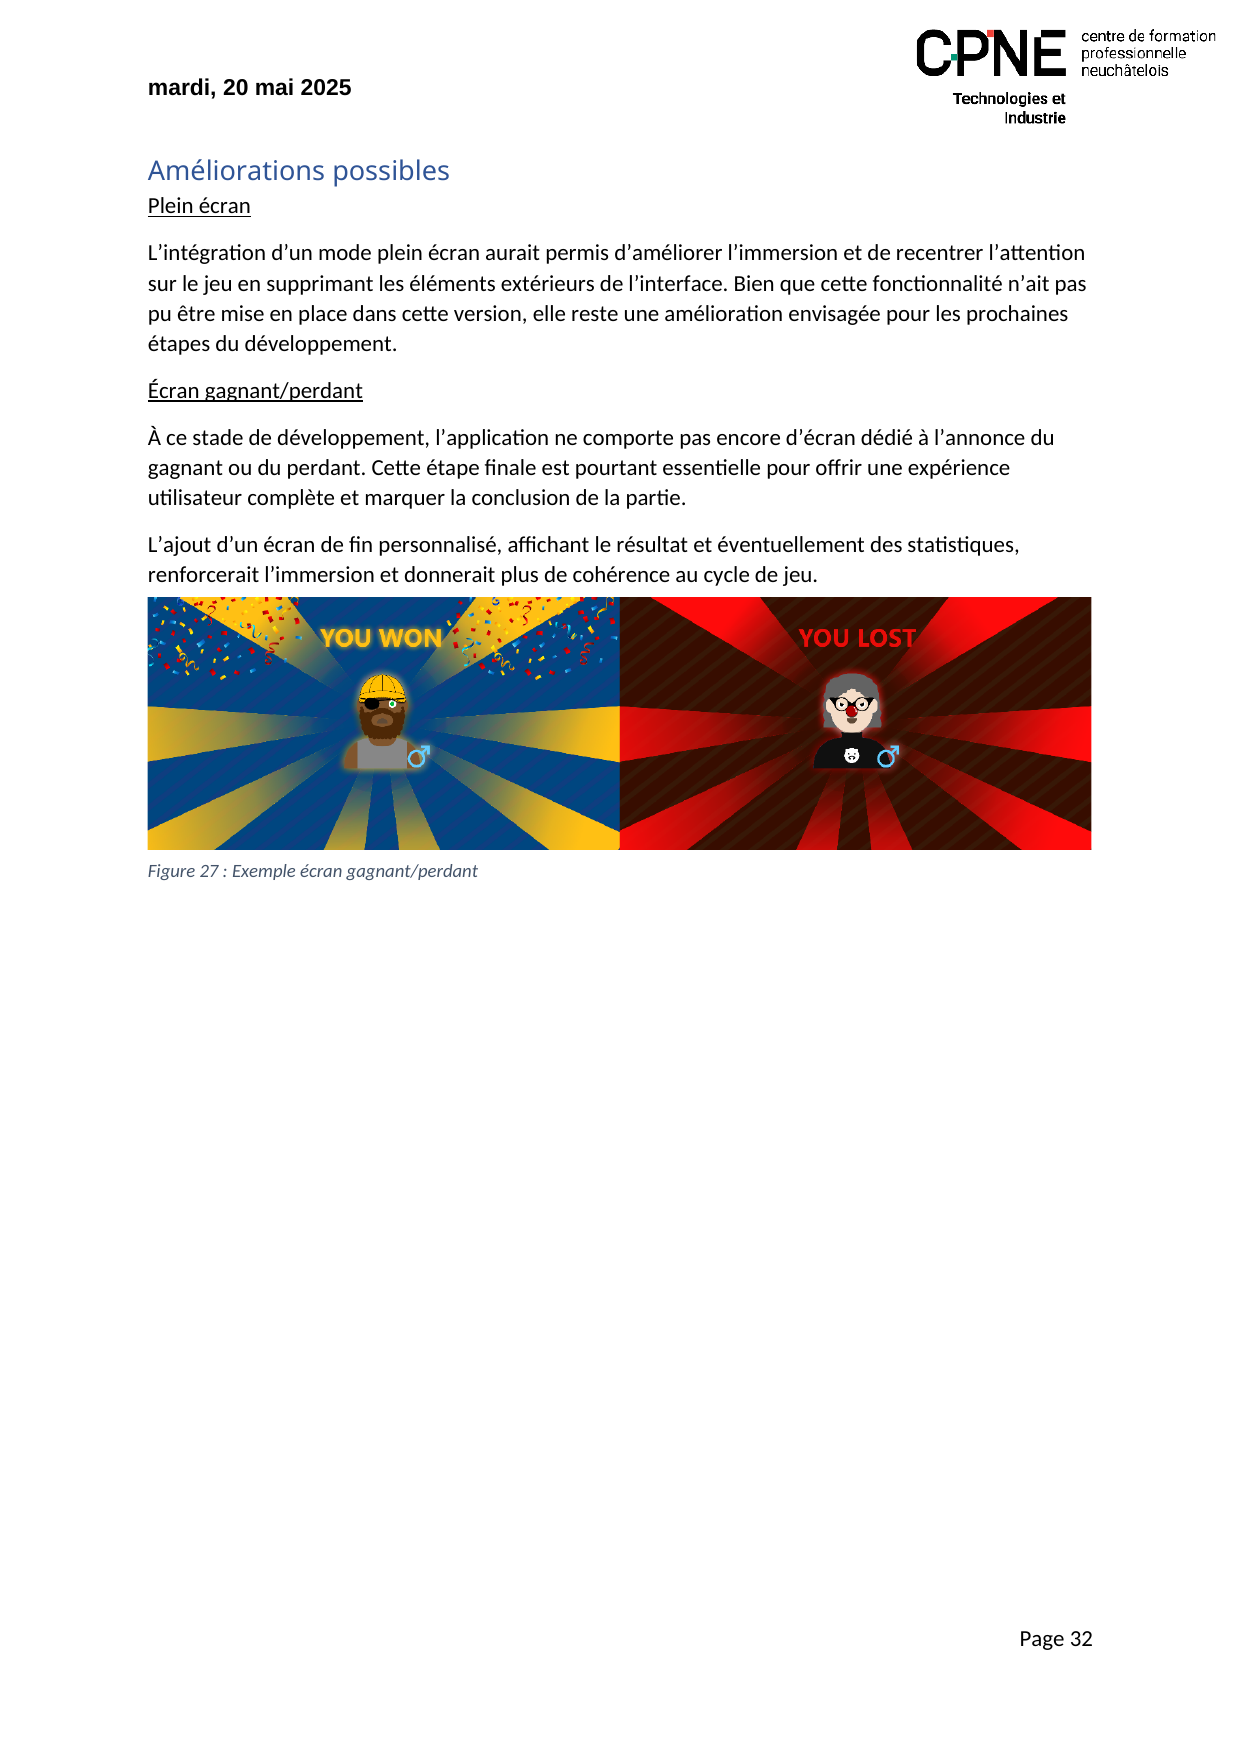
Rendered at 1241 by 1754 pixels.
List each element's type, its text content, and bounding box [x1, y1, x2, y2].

text Plein écran [148, 192, 1093, 219]
text L’intégration d’un mode plein écran aurait permis d’améliorer l’immersion et de recentrer l’attention sur le jeu en supprimant les éléments extérieurs de l’interface. Bien que cette fonctionnalité n’ait pas pu être mise en place dans cette version, elle reste une amélioration envisagée pour les prochaines étapes du développement. [148, 238, 1093, 357]
text Écran gagnant/perdant [148, 376, 1093, 404]
picture [147, 597, 1092, 850]
picture [916, 29, 1216, 124]
text À ce stade de développement, l’application ne comporte pas encore d’écran dédié à l’annonce du gagnant ou du perdant. Cette étape finale est pourtant essentielle pour offrir une expérience utilisateur complète et marquer la conclusion de la partie. [148, 423, 1093, 511]
subtitle Améliorations possibles [148, 152, 1093, 189]
text L’ajout d’un écran de fin personnalisé, affichant le résultat et éventuellement des statistiques, renforcerait l’immersion et donnerait plus de cohérence au cycle de jeu. [148, 530, 1093, 588]
